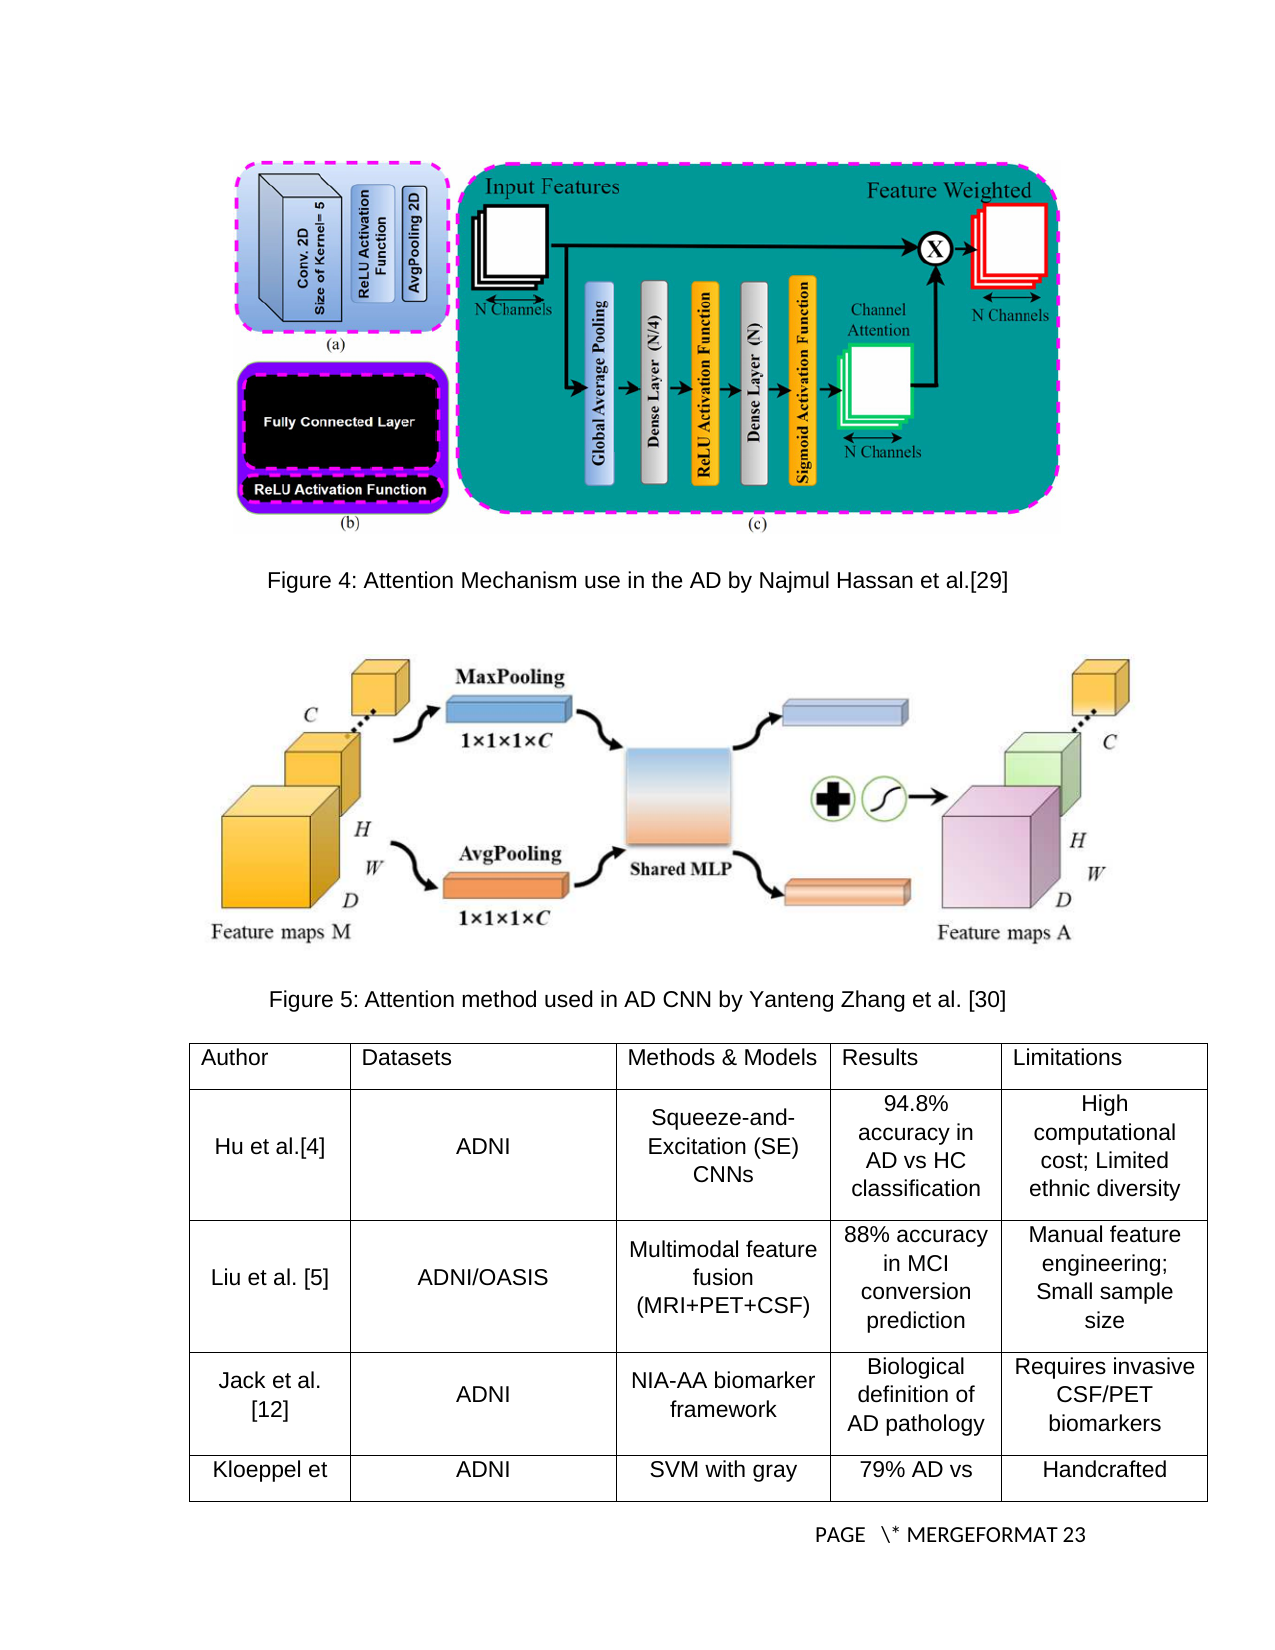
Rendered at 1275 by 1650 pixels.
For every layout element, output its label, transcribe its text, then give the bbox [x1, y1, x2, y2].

table_cell Biological definition of AD pathology [831, 1353, 1001, 1455]
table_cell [617, 1456, 830, 1501]
picture [188, 623, 1164, 956]
table_cell ADNI/OASIS [351, 1221, 616, 1352]
table_header Datasets [351, 1044, 616, 1089]
text Figure 4: Attention Mechanism use in the AD by Najmul Hassan et al.[29] [189, 567, 1086, 594]
picture [209, 147, 1066, 537]
table_cell Multimodal feature fusion (MRI+PET+CSF) [617, 1221, 830, 1352]
table_cell NIA-AA biomarker framework [617, 1353, 830, 1455]
table_header Results [831, 1044, 1001, 1089]
table_cell 88% accuracy in MCI conversion prediction [831, 1221, 1001, 1352]
table_cell Liu et al. [5] [190, 1221, 350, 1352]
table_header Limitations [1002, 1044, 1207, 1089]
table_cell Hu et al.[4] [190, 1090, 350, 1220]
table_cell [190, 1456, 350, 1501]
table_cell Squeeze-and-Excitation (SE) CNNs [617, 1090, 830, 1220]
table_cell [831, 1456, 1001, 1501]
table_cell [1002, 1456, 1207, 1501]
table_cell Jack et al. [12] [190, 1353, 350, 1455]
table_cell ADNI [351, 1456, 616, 1501]
table_header Author [190, 1044, 350, 1089]
table_header Methods & Models [617, 1044, 830, 1089]
table_cell High computational cost; Limited ethnic diversity [1002, 1090, 1207, 1220]
table_cell Requires invasive CSF/PET biomarkers [1002, 1353, 1207, 1455]
table_cell 94.8% accuracy in AD vs HC classification [831, 1090, 1001, 1220]
table_cell Manual feature engineering; Small sample size [1002, 1221, 1207, 1352]
table_cell ADNI [351, 1353, 616, 1455]
text Figure 5: Attention method used in AD CNN by Yanteng Zhang et al. [30] [189, 986, 1086, 1012]
table_cell ADNI [351, 1090, 616, 1220]
